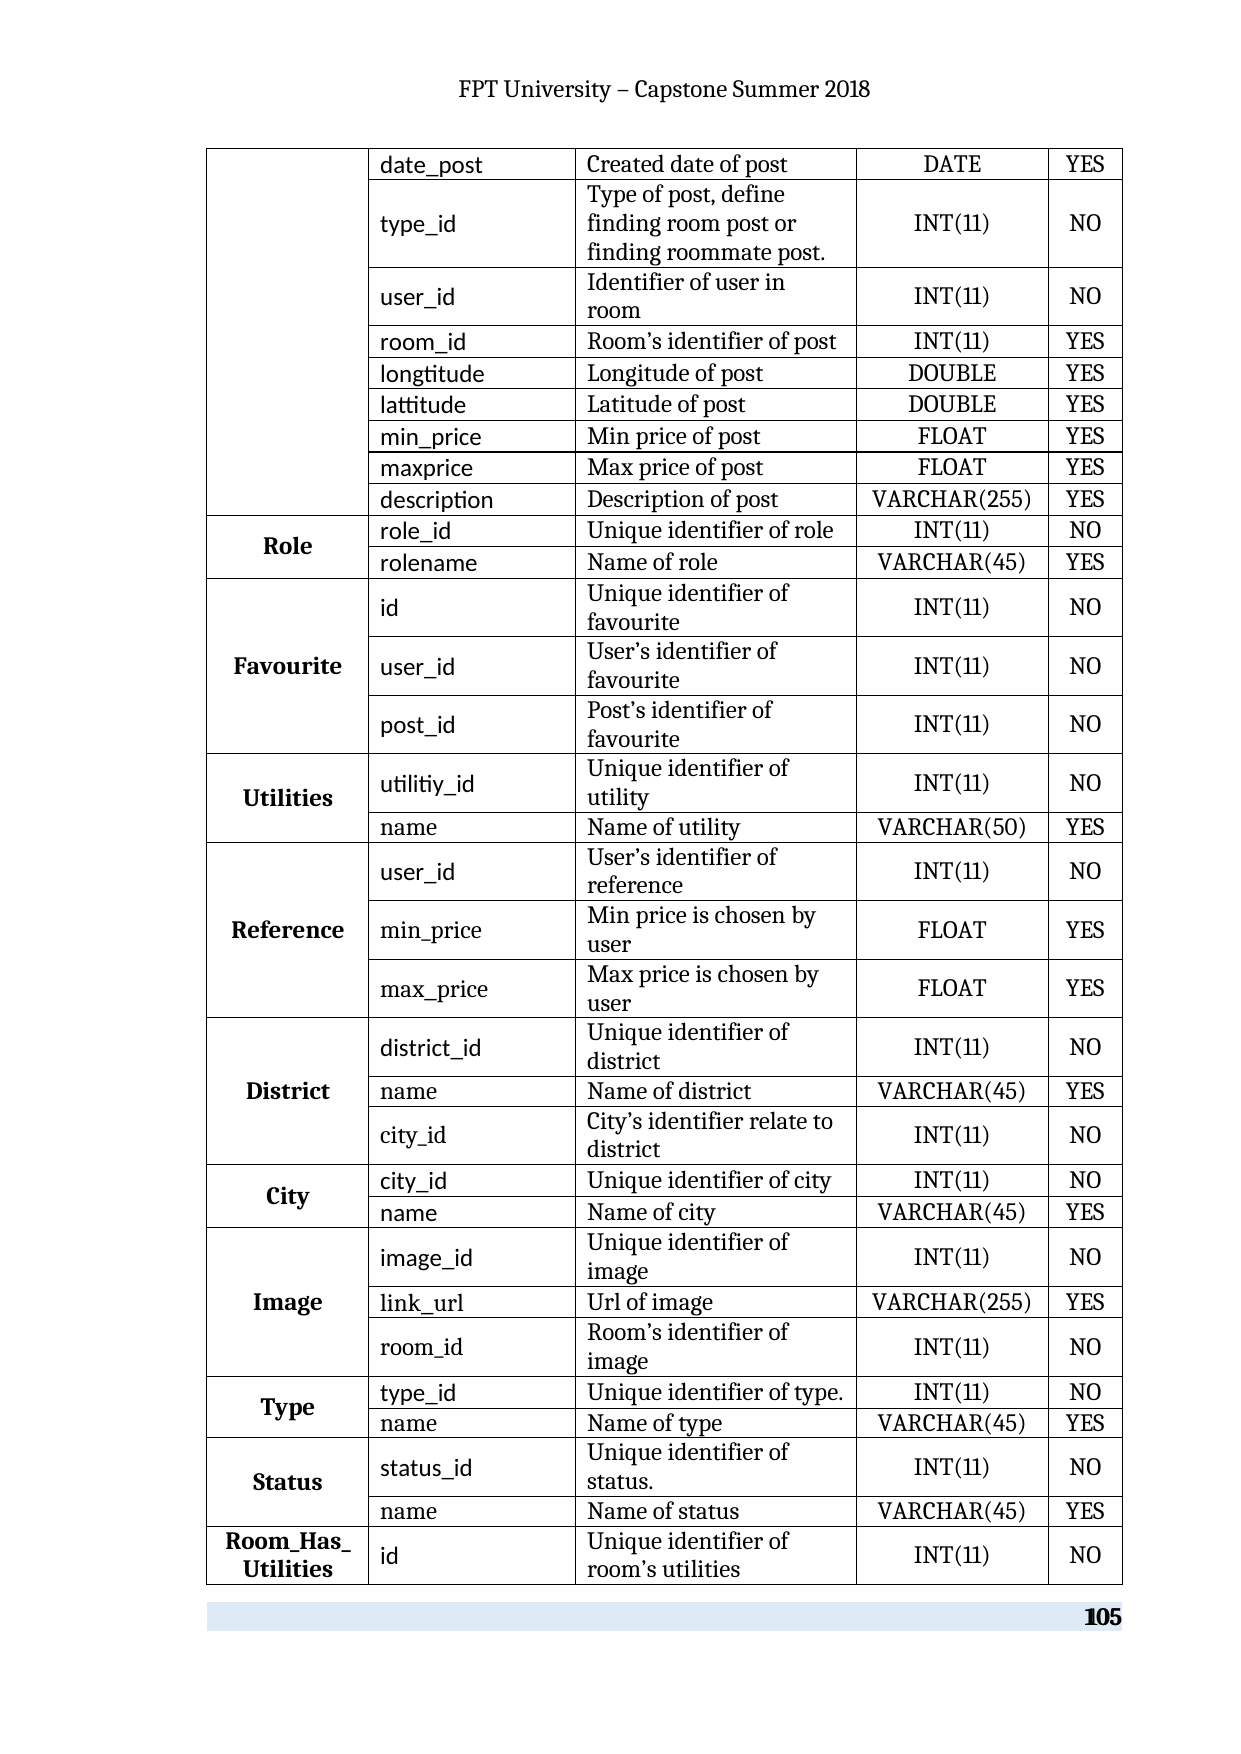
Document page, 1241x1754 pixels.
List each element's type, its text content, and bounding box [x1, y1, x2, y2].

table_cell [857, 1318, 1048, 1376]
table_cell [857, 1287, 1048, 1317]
table_cell Type of post, define finding room post or finding roommate post. [576, 180, 856, 267]
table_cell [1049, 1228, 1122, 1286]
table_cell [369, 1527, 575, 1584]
table_cell Max price of post [576, 453, 856, 483]
table_cell Created date of post [576, 149, 856, 179]
table_cell INT(11) [857, 843, 1048, 900]
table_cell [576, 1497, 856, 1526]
table_cell user_id [369, 637, 575, 695]
table_cell VARCHAR(50) [857, 813, 1048, 842]
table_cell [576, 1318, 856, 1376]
table_cell NO [1049, 579, 1122, 636]
table_cell Favourite [207, 579, 368, 753]
table_cell Role [207, 516, 368, 578]
table_cell User’s identifier of favourite [576, 637, 856, 695]
table_cell Utilities [207, 754, 368, 842]
table_cell INT(11) [857, 579, 1048, 636]
table_cell NO [1049, 843, 1122, 900]
table_cell YES [1049, 421, 1122, 451]
table_cell YES [1049, 326, 1122, 357]
table_cell description [369, 484, 575, 514]
table_cell DOUBLE [857, 389, 1048, 420]
table_cell role_id [369, 516, 575, 546]
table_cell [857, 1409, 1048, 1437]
table_cell Name of role [576, 547, 856, 578]
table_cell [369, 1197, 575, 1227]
table_cell Room’s identifier of post [576, 326, 856, 357]
table_cell user_id [369, 268, 575, 325]
table_cell Latitude of post [576, 389, 856, 420]
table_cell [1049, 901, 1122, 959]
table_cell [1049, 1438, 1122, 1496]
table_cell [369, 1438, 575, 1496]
table_cell DATE [857, 149, 1048, 179]
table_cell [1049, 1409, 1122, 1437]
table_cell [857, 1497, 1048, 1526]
table_cell rolename [369, 547, 575, 578]
table_cell min_price [369, 901, 575, 959]
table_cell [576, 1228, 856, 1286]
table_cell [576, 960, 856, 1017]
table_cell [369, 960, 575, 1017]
table_cell NO [1049, 637, 1122, 695]
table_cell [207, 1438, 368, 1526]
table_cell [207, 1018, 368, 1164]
table_cell Unique identifier of favourite [576, 579, 856, 636]
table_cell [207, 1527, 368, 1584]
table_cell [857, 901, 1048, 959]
table_cell INT(11) [857, 268, 1048, 325]
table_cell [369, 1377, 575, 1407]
table_cell Unique identifier of role [576, 516, 856, 546]
table_cell YES [1049, 358, 1122, 388]
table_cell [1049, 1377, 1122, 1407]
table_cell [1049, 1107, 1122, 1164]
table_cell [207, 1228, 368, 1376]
table_cell lattitude [369, 389, 575, 420]
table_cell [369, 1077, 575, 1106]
table_cell INT(11) [857, 326, 1048, 357]
table_cell Post’s identifier of favourite [576, 696, 856, 753]
table_cell INT(11) [857, 637, 1048, 695]
table_cell INT(11) [857, 696, 1048, 753]
table_cell Description of post [576, 484, 856, 514]
table_cell YES [1049, 453, 1122, 483]
table_cell INT(11) [857, 516, 1048, 546]
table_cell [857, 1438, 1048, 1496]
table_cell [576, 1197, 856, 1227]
table_cell NO [1049, 268, 1122, 325]
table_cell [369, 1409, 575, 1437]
table_cell DOUBLE [857, 358, 1048, 388]
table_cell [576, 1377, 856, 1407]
table_cell id [369, 579, 575, 636]
table_cell YES [1049, 813, 1122, 842]
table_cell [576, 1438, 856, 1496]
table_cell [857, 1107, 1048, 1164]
table_cell INT(11) [857, 180, 1048, 267]
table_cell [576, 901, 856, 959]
table_cell FLOAT [857, 421, 1048, 451]
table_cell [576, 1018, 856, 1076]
table_cell YES [1049, 484, 1122, 514]
table_cell Longitude of post [576, 358, 856, 388]
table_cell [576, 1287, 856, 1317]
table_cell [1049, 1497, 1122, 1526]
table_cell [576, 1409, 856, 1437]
table_cell maxprice [369, 453, 575, 483]
table_cell INT(11) [857, 754, 1048, 812]
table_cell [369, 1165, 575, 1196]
table_cell Name of utility [576, 813, 856, 842]
table_cell user_id [369, 843, 575, 900]
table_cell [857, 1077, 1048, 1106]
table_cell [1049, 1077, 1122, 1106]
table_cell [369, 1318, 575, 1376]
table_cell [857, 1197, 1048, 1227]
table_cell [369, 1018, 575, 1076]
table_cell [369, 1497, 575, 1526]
table_cell NO [1049, 516, 1122, 546]
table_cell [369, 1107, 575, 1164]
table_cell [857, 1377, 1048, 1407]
table_cell VARCHAR(45) [857, 547, 1048, 578]
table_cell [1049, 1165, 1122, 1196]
table_cell Min price of post [576, 421, 856, 451]
table_cell YES [1049, 389, 1122, 420]
table_cell type_id [369, 180, 575, 267]
table_cell date_post [369, 149, 575, 179]
table_cell YES [1049, 547, 1122, 578]
table_cell post_id [369, 696, 575, 753]
table_cell longtitude [369, 358, 575, 388]
table_cell NO [1049, 754, 1122, 812]
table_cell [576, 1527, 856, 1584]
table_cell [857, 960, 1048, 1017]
table_cell Identifier of user in room [576, 268, 856, 325]
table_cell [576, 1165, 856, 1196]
table_cell VARCHAR(255) [857, 484, 1048, 514]
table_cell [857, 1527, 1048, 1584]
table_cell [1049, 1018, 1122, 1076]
table_cell utilitiy_id [369, 754, 575, 812]
table_cell min_price [369, 421, 575, 451]
table_cell Unique identifier of utility [576, 754, 856, 812]
table_cell NO [1049, 180, 1122, 267]
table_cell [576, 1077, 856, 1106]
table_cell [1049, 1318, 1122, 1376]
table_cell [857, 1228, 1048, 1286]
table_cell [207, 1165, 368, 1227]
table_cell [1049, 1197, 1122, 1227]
table_cell Reference [207, 843, 368, 1017]
table_cell YES [1049, 149, 1122, 179]
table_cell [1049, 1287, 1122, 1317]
table_cell name [369, 813, 575, 842]
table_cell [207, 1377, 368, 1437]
table_cell FLOAT [857, 453, 1048, 483]
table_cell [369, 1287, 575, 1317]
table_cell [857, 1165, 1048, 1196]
table_cell User’s identifier of reference [576, 843, 856, 900]
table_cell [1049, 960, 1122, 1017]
table_cell room_id [369, 326, 575, 357]
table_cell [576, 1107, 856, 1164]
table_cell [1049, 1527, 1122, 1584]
table_cell NO [1049, 696, 1122, 753]
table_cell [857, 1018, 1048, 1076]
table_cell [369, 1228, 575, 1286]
